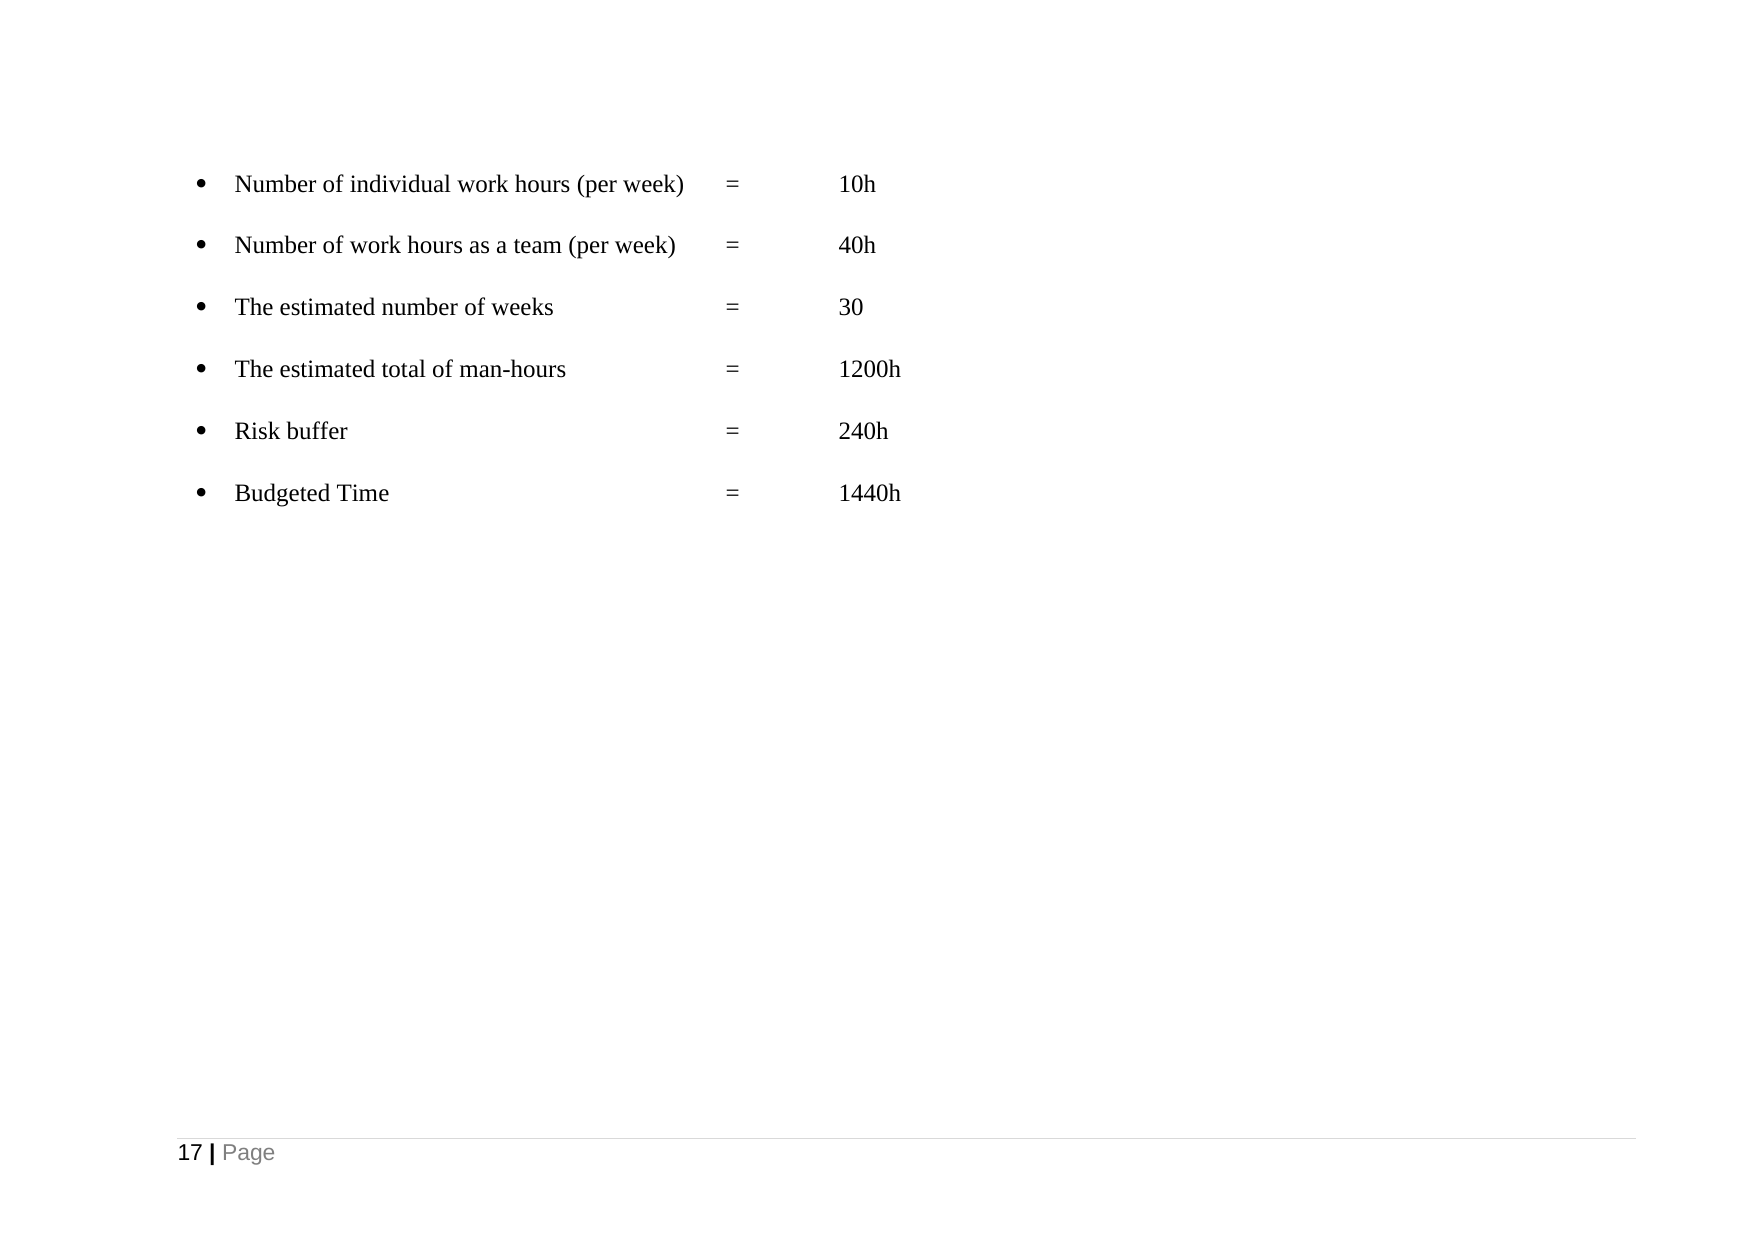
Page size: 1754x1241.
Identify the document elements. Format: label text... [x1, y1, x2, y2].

table_header 10h [830, 161, 1133, 222]
table_header Number of individual work hours (per week) [189, 161, 717, 222]
table_cell = [717, 469, 830, 531]
table_cell Number of work hours as a team (per week) [189, 222, 717, 284]
table_cell 1200h [830, 346, 1133, 408]
table_cell 40h [830, 222, 1133, 284]
table_cell 1440h [830, 469, 1133, 531]
table_cell Risk buffer [189, 408, 717, 469]
table_cell 240h [830, 408, 1133, 469]
table_cell = [717, 222, 830, 284]
table_cell Budgeted Time [189, 469, 717, 531]
table_cell = [717, 408, 830, 469]
table_cell The estimated number of weeks [189, 284, 717, 346]
table_cell = [717, 284, 830, 346]
table_cell 30 [830, 284, 1133, 346]
table_cell The estimated total of man-hours [189, 346, 717, 408]
table_cell = [717, 346, 830, 408]
table_header = [717, 161, 830, 222]
